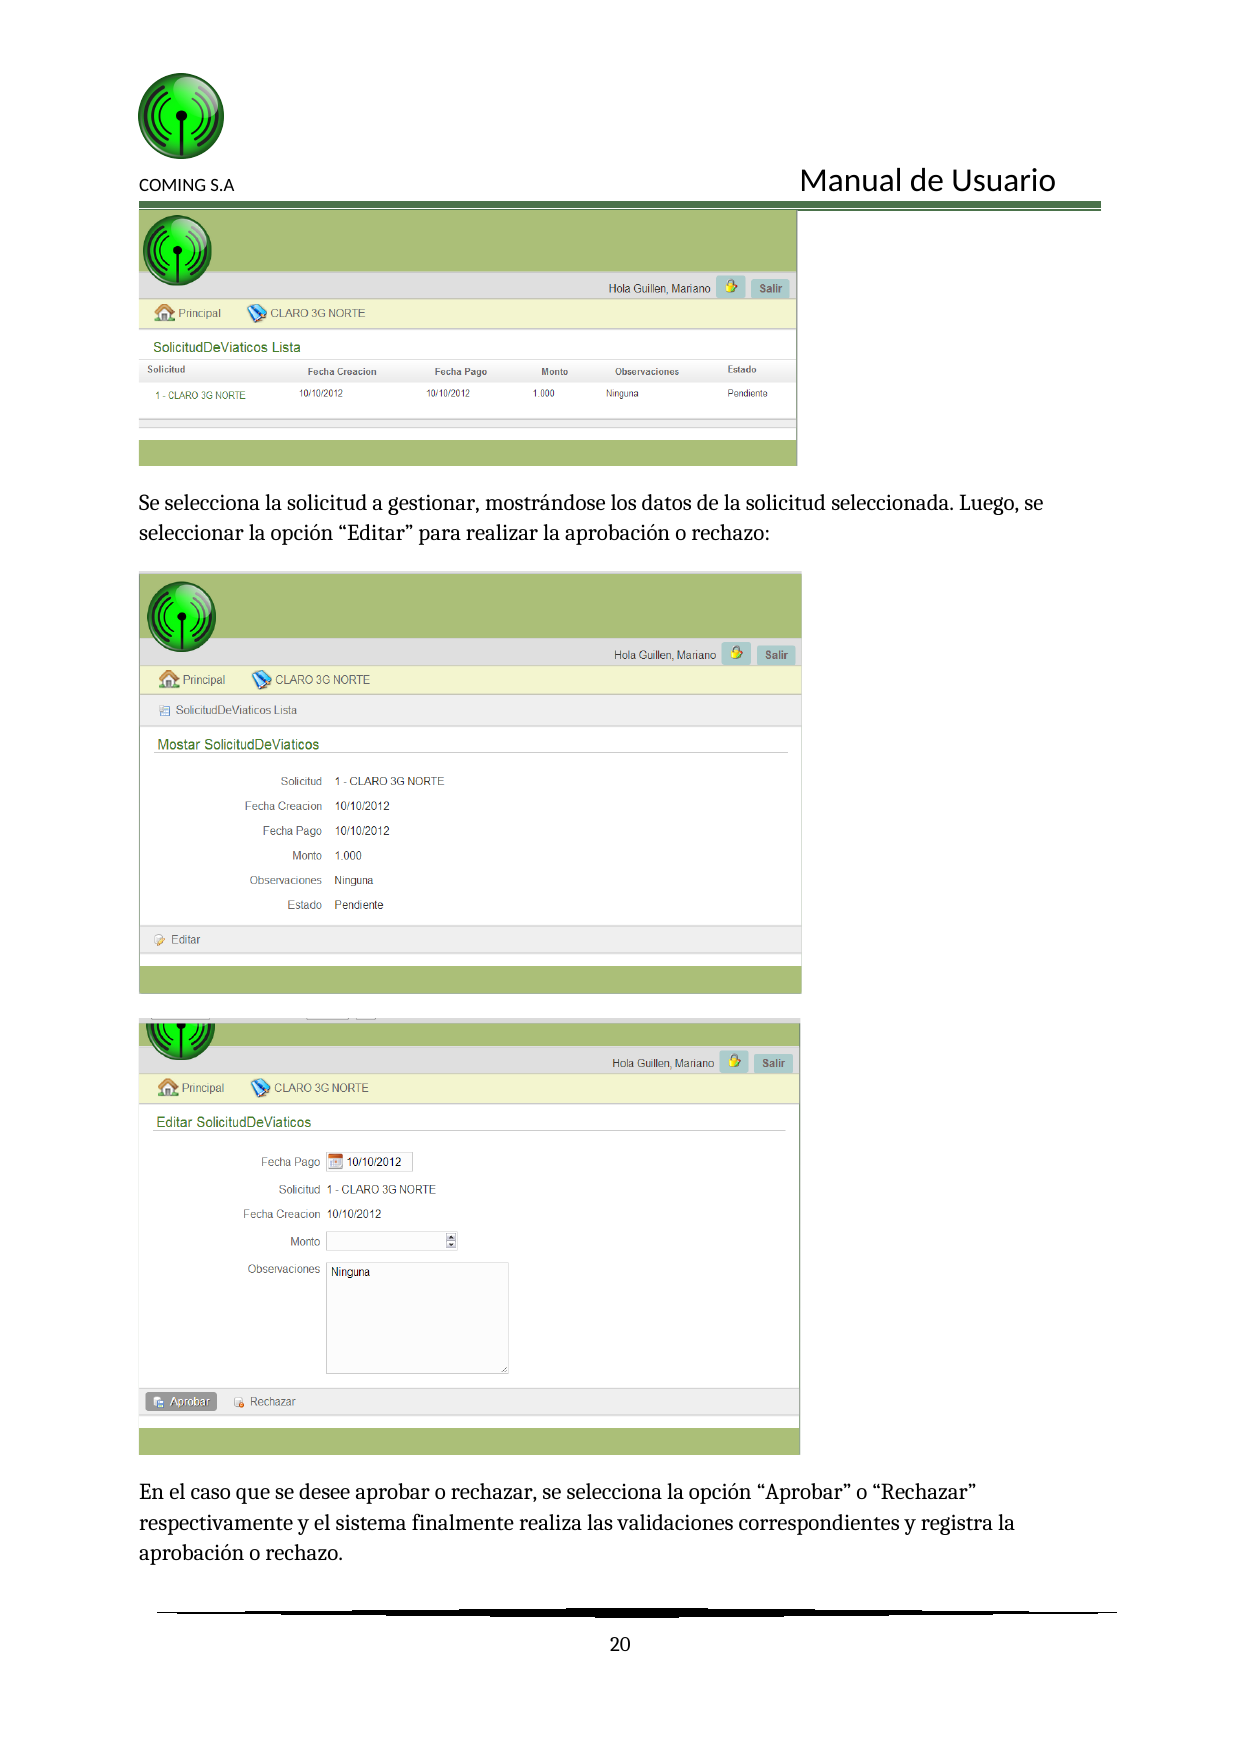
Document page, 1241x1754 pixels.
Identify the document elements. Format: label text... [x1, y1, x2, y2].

picture [138, 571, 802, 994]
picture [138, 73, 224, 159]
picture [138, 1018, 801, 1455]
text En el caso que se desee aprobar o rechazar, se selecciona la opción “Aprobar” o “Rechazar” respectivamente y el sistema finalmente realiza las validaciones correspondientes y registra la aprobación o rechazo. [139, 1479, 1101, 1566]
text Se selecciona la solicitud a gestionar, mostrándose los datos de la solicitud seleccionada. Luego, se seleccionar la opción “Editar” para realizar la aprobación o rechazo: [139, 490, 1101, 547]
picture [138, 210, 798, 466]
